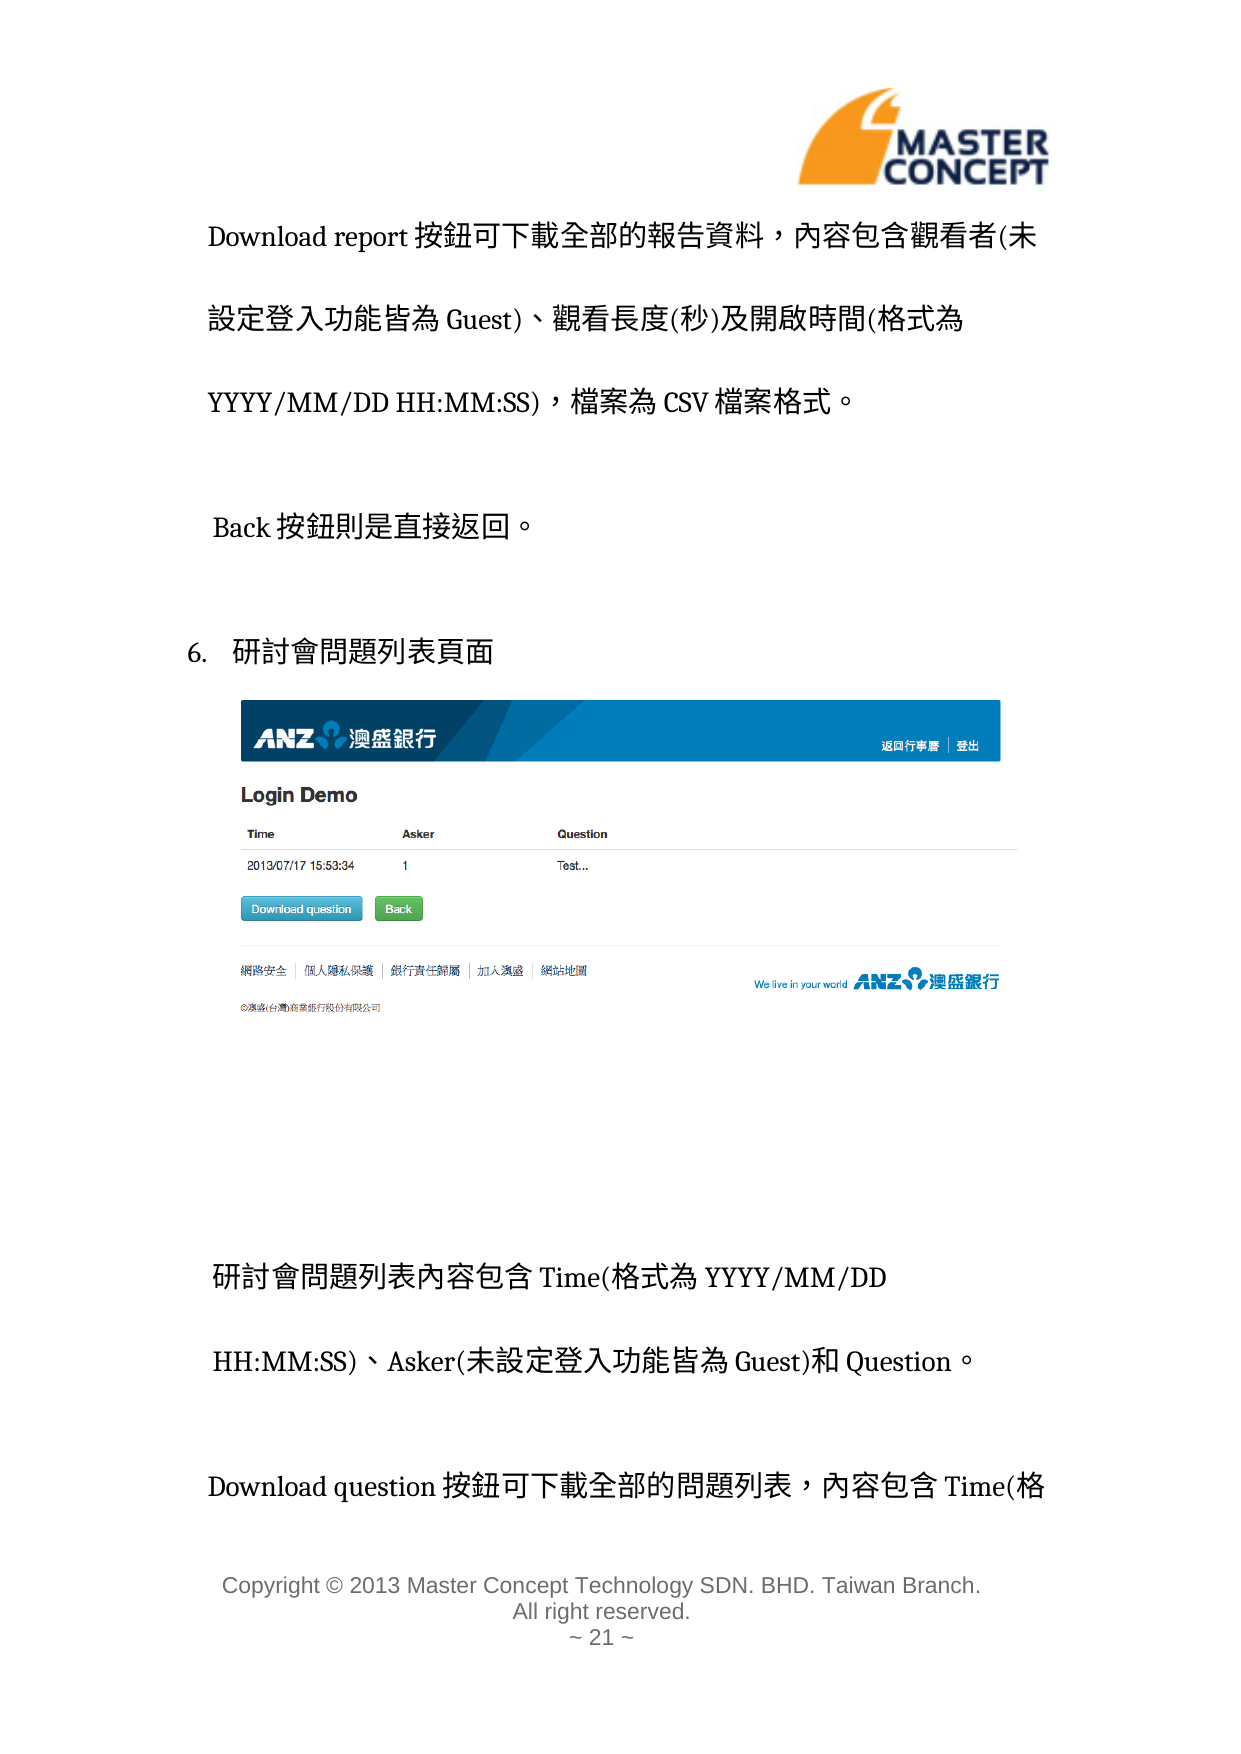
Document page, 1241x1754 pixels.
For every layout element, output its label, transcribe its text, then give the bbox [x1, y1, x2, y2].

text Download report按鈕可下載全部的報告資料，內容包含觀看者(未設定登入功能皆為Guest)、觀看長度(秒)及開啟時間(格式為YYYY/MM/DD HH:MM:SS)，檔案為CSV檔案格式。 [207, 192, 1053, 442]
text Download question按鈕可下載全部的問題列表，內容包含Time(格式為YYYY/MM/DD HH:MM:SS)、Asker(未設定登入功能皆為Guest)和Question，檔案為CSV檔案格式。 [207, 1442, 1053, 1525]
text 研討會問題列表內容包含Time(格式為YYYY/MM/DD HH:MM:SS)、Asker(未設定登入功能皆為Guest)和Question。 [212, 1233, 1053, 1400]
picture [187, 691, 1053, 1224]
picture [796, 88, 1053, 187]
list 研討會問題列表頁面 [187, 608, 1053, 691]
text Back按鈕則是直接返回。 [212, 483, 1053, 567]
